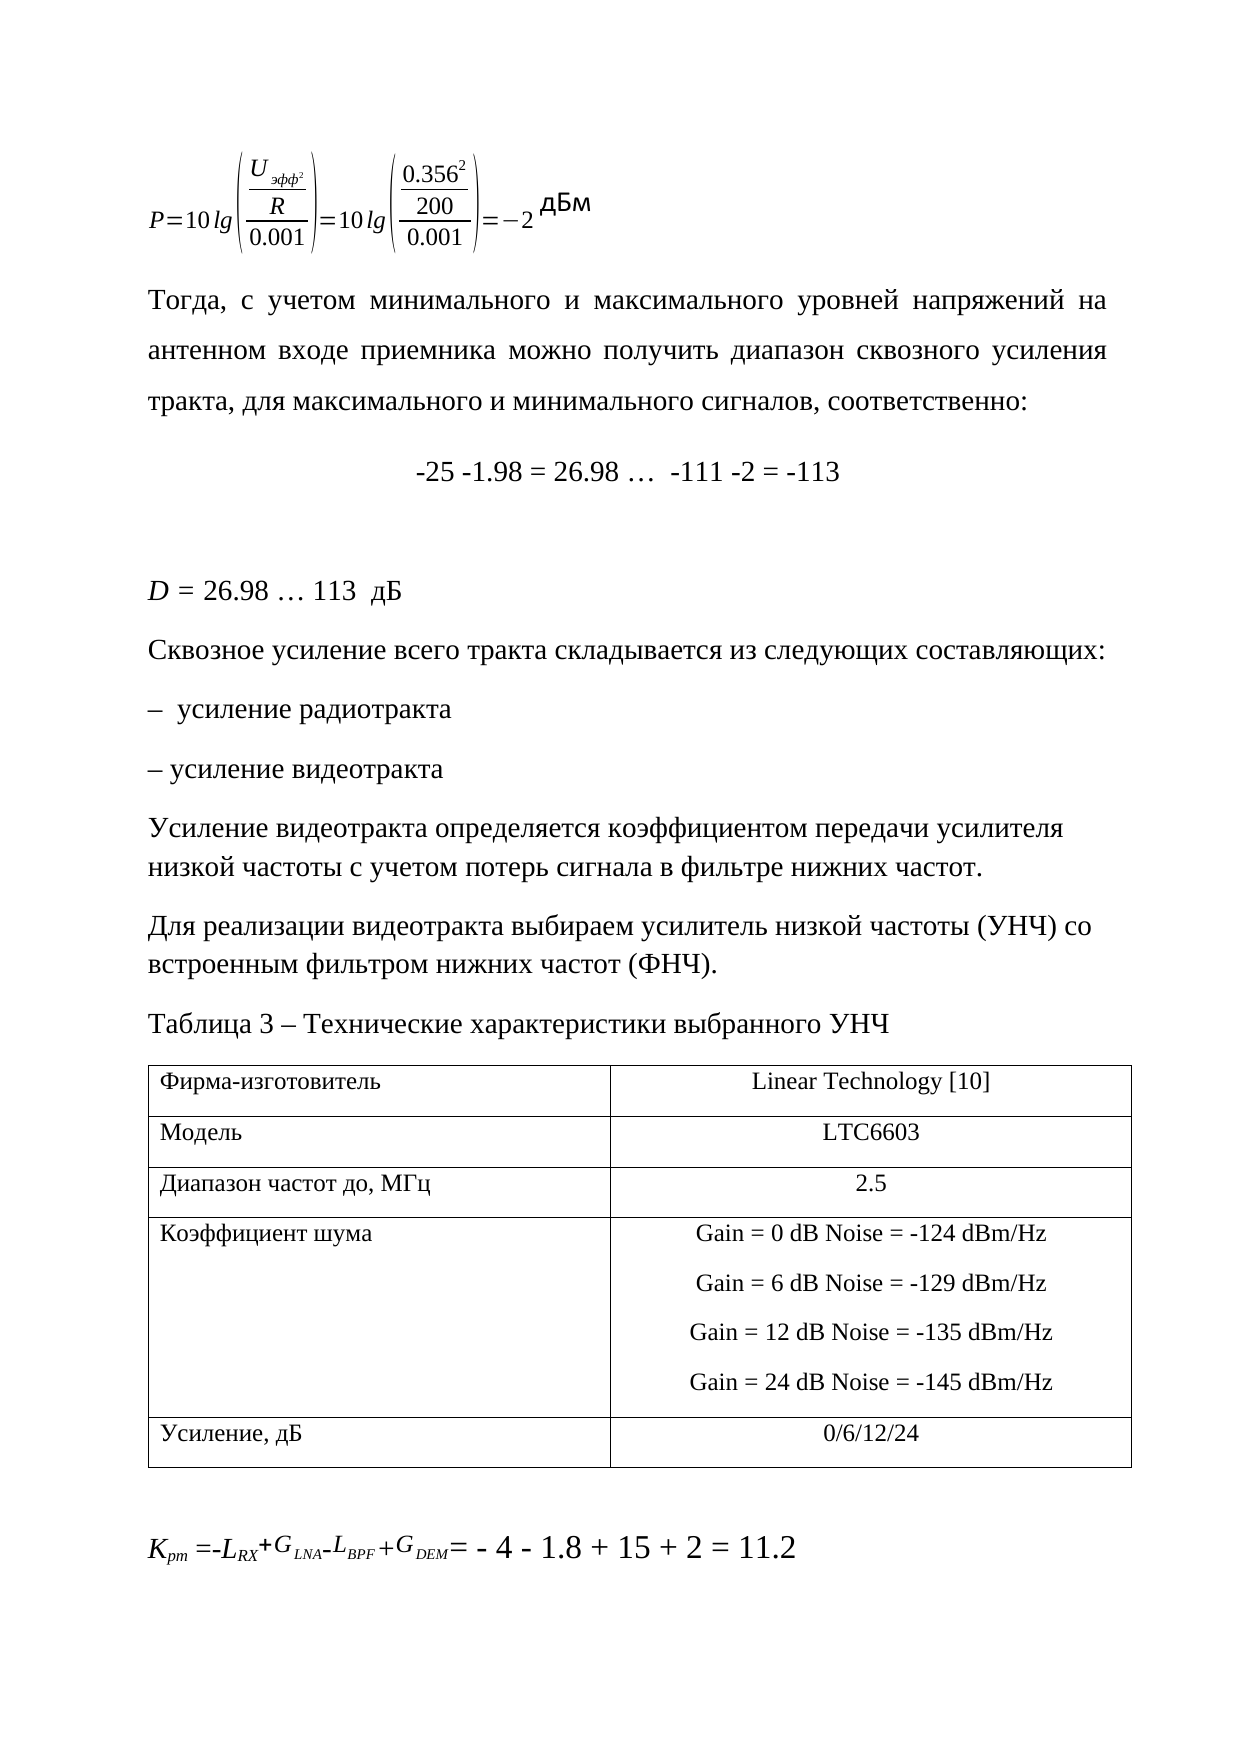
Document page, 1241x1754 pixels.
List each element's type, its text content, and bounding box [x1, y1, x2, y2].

table_cell Диапазон частот до, МГц [149, 1168, 610, 1217]
table_cell 0/6/12/24 [611, 1418, 1131, 1467]
table_cell LTC6603 [611, 1117, 1131, 1167]
table_cell Модель [149, 1117, 610, 1167]
text Для реализации видеотракта выбираем усилитель низкой частоты (УНЧ) со встроенным фильтром нижних частот (ФНЧ). [148, 908, 1107, 980]
text -25 -1.98 = 26.98 … -111 -2 = -113 [148, 454, 1107, 487]
table_cell Усиление, дБ [149, 1418, 610, 1467]
text Усиление видеотракта определяется коэффициентом передачи усилителя низкой частоты с учетом потерь сигнала в фильтре нижних частот. [148, 810, 1107, 882]
text Таблица 3 – Технические характеристики выбранного УНЧ [148, 1006, 1107, 1039]
text Kрт =-LRX-+= - 4 - 1.8 + 15 + 2 = 11.2 [148, 1528, 1107, 1566]
text D = 26.98 … 113 дБ [148, 573, 1107, 606]
table_header Linear Technology [10] [611, 1066, 1131, 1116]
table_cell Коэффициент шума [149, 1218, 610, 1417]
text дБм [148, 150, 1107, 256]
table_cell 2.5 [611, 1168, 1131, 1217]
text – усиление видеотракта [148, 751, 1107, 784]
table_cell Gain = 0 dB Noise = -124 dBm/Hz Gain = 6 dB Noise = -129 dBm/Hz Gain = 12 dB Noise = -135 dBm/Hz Gain = 24 dB Noise = -145 dBm/Hz [611, 1218, 1131, 1417]
text Тогда, с учетом минимального и максимального уровней напряжений на антенном входе приемника можно получить диапазон сквозного усиления тракта, для максимального и минимального сигналов, соответственно: [148, 282, 1107, 416]
text Сквозное усиление всего тракта складывается из следующих составляющих: [148, 632, 1107, 666]
table_header Фирма-изготовитель [149, 1066, 610, 1116]
text – усиление радиотракта [148, 691, 1107, 725]
